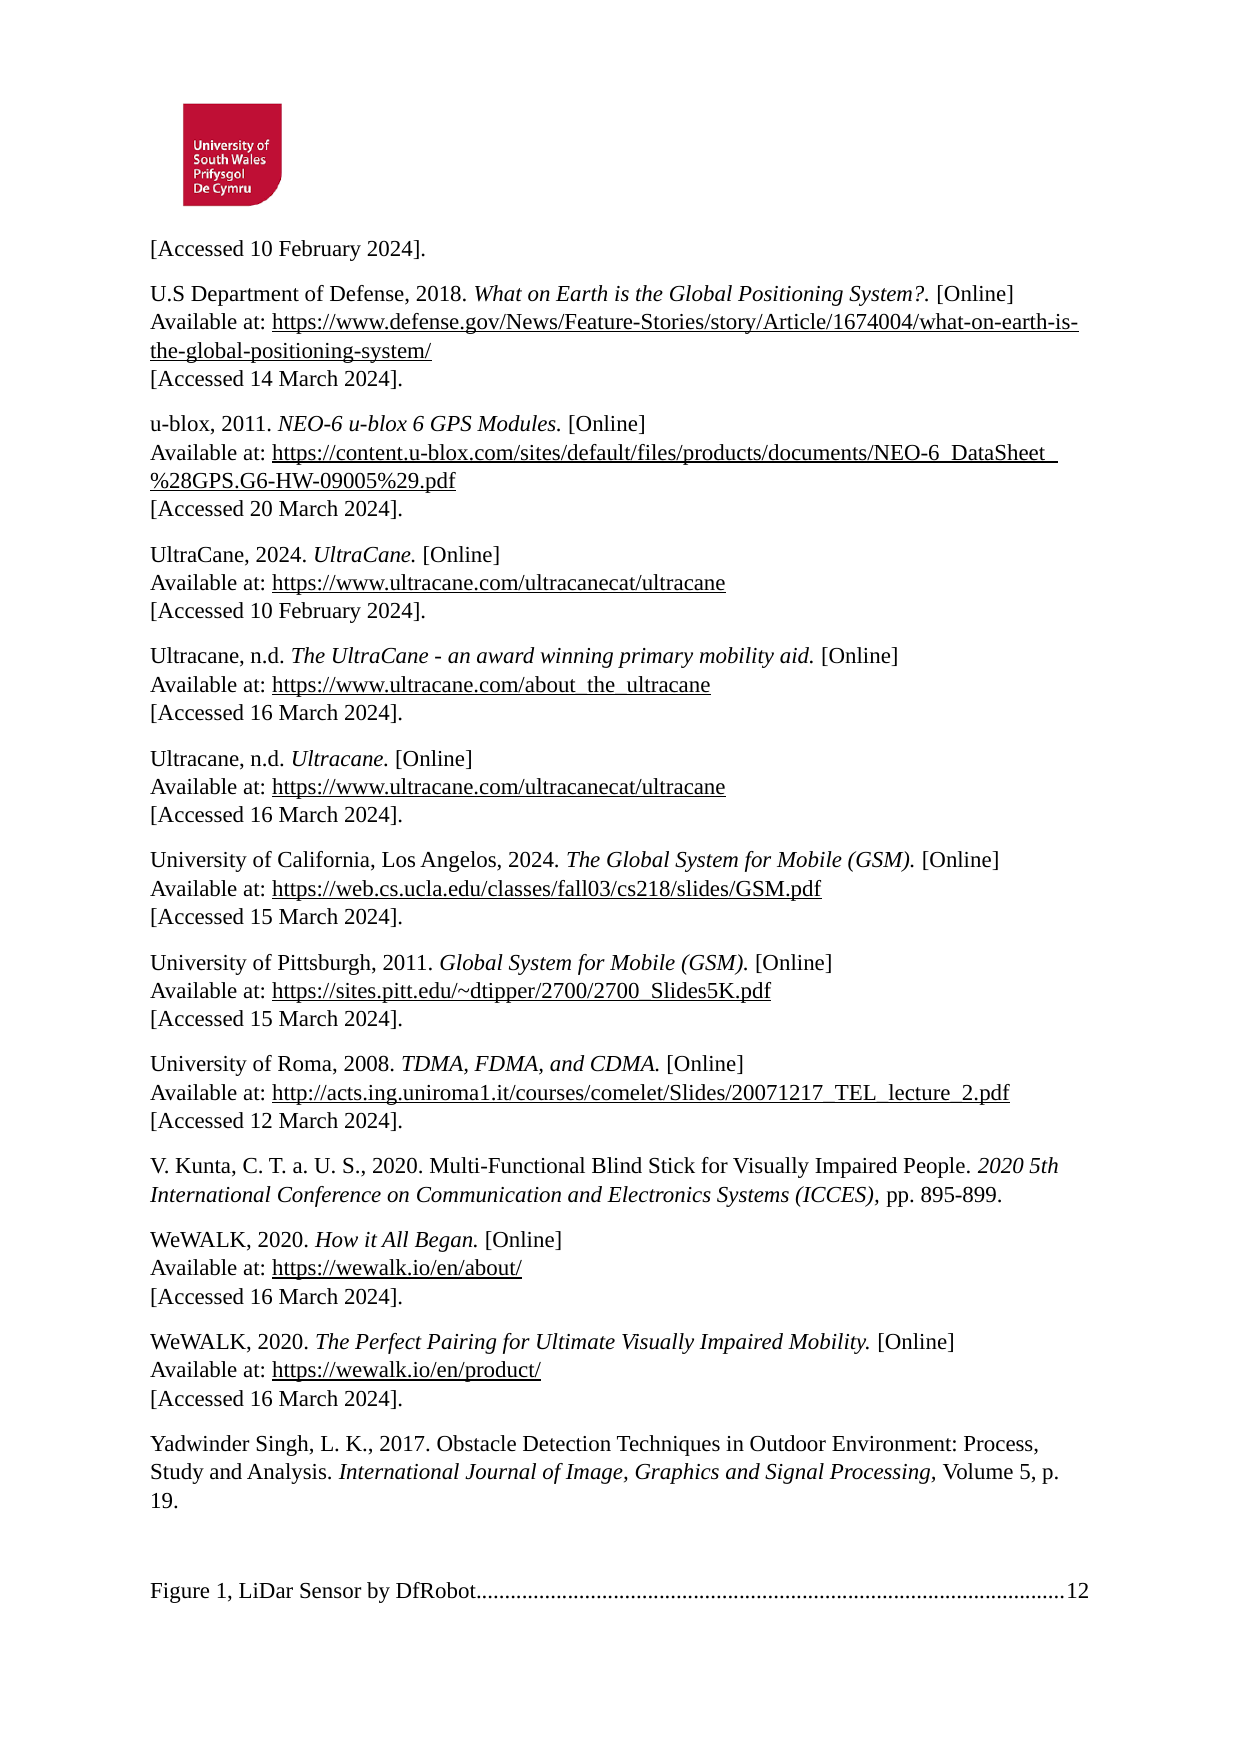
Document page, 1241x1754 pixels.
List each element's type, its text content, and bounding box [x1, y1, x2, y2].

text Figure 1, LiDar Sensor by DfRobot 12 [150, 1577, 1090, 1603]
picture [150, 73, 311, 235]
